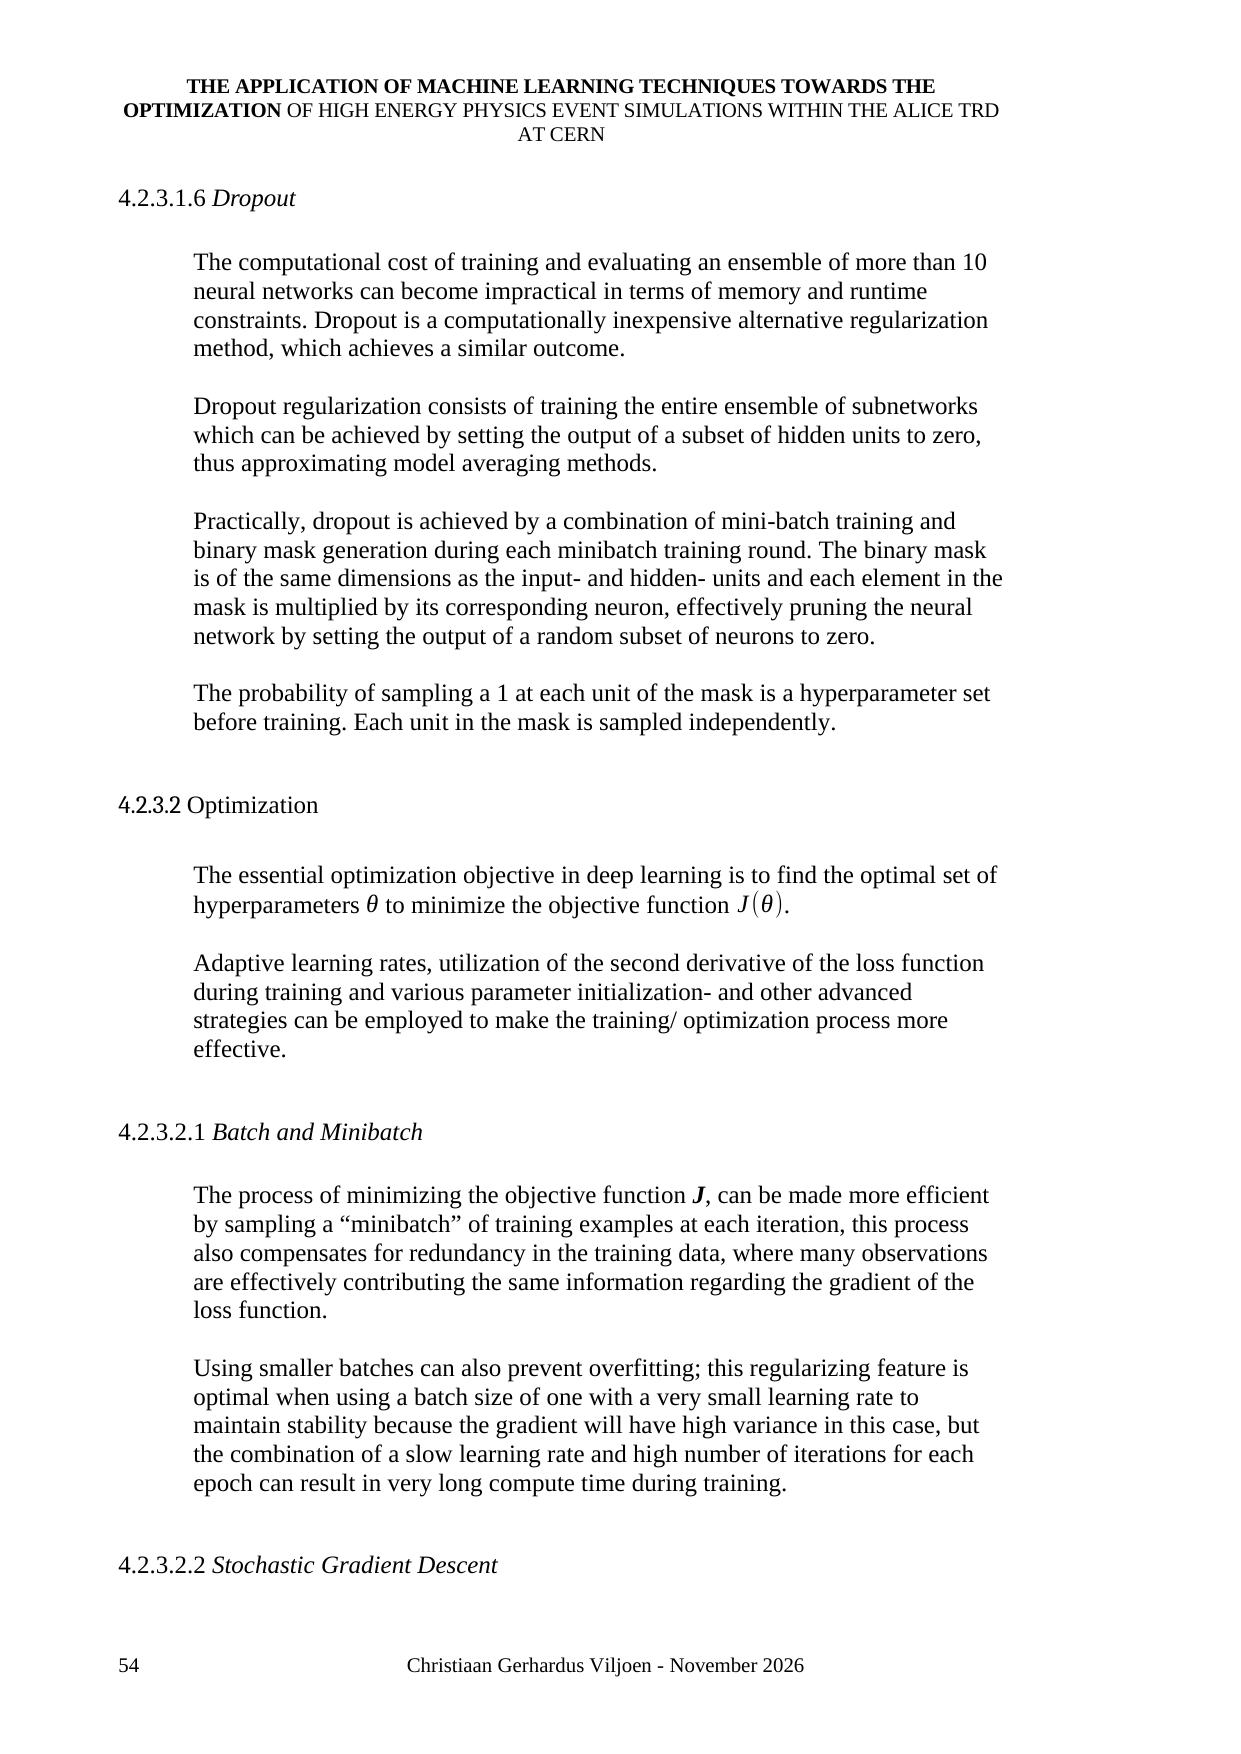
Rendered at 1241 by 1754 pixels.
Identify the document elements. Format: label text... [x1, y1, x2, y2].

text The computational cost of training and evaluating an ensemble of more than 10 neural networks can become impractical in terms of memory and runtime constraints. Dropout is a computationally inexpensive alternative regularization method, which achieves a similar outcome. [193, 247, 1004, 362]
subtitle Optimization [118, 790, 1004, 819]
text Using smaller batches can also prevent overfitting; this regularizing feature is optimal when using a batch size of one with a very small learning rate to maintain stability because the gradient will have high variance in this case, but the combination of a slow learning rate and high number of iterations for each epoch can result in very long compute time during training. [193, 1353, 1004, 1497]
text Practically, dropout is achieved by a combination of mini-batch training and binary mask generation during each minibatch training round. The binary mask is of the same dimensions as the input- and hidden- units and each element in the mask is multiplied by its corresponding neuron, effectively pruning the neural network by setting the output of a random subset of neurons to zero. [193, 506, 1004, 650]
text Dropout regularization consists of training the entire ensemble of subnetworks which can be achieved by setting the output of a subset of hidden units to zero, thus approximating model averaging methods. [193, 391, 1004, 477]
subtitle Batch and Minibatch [118, 1117, 1004, 1146]
subtitle Stochastic Gradient Descent [118, 1551, 1004, 1579]
text The probability of sampling a 1 at each unit of the mask is a hyperparameter set before training. Each unit in the mask is sampled independently. [193, 678, 1004, 736]
subtitle Dropout [118, 183, 1004, 212]
text The process of minimizing the objective function J, can be made more efficient by sampling a “minibatch” of training examples at each iteration, this process also compensates for redundancy in the training data, where many observations are effectively contributing the same information regarding the gradient of the loss function. [193, 1181, 1004, 1324]
text The essential optimization objective in deep learning is to find the optimal set of hyperparameters to minimize the objective function . [193, 861, 1004, 919]
text Adaptive learning rates, utilization of the second derivative of the loss function during training and various parameter initialization- and other advanced strategies can be employed to make the training/ optimization process more effective. [193, 948, 1004, 1063]
